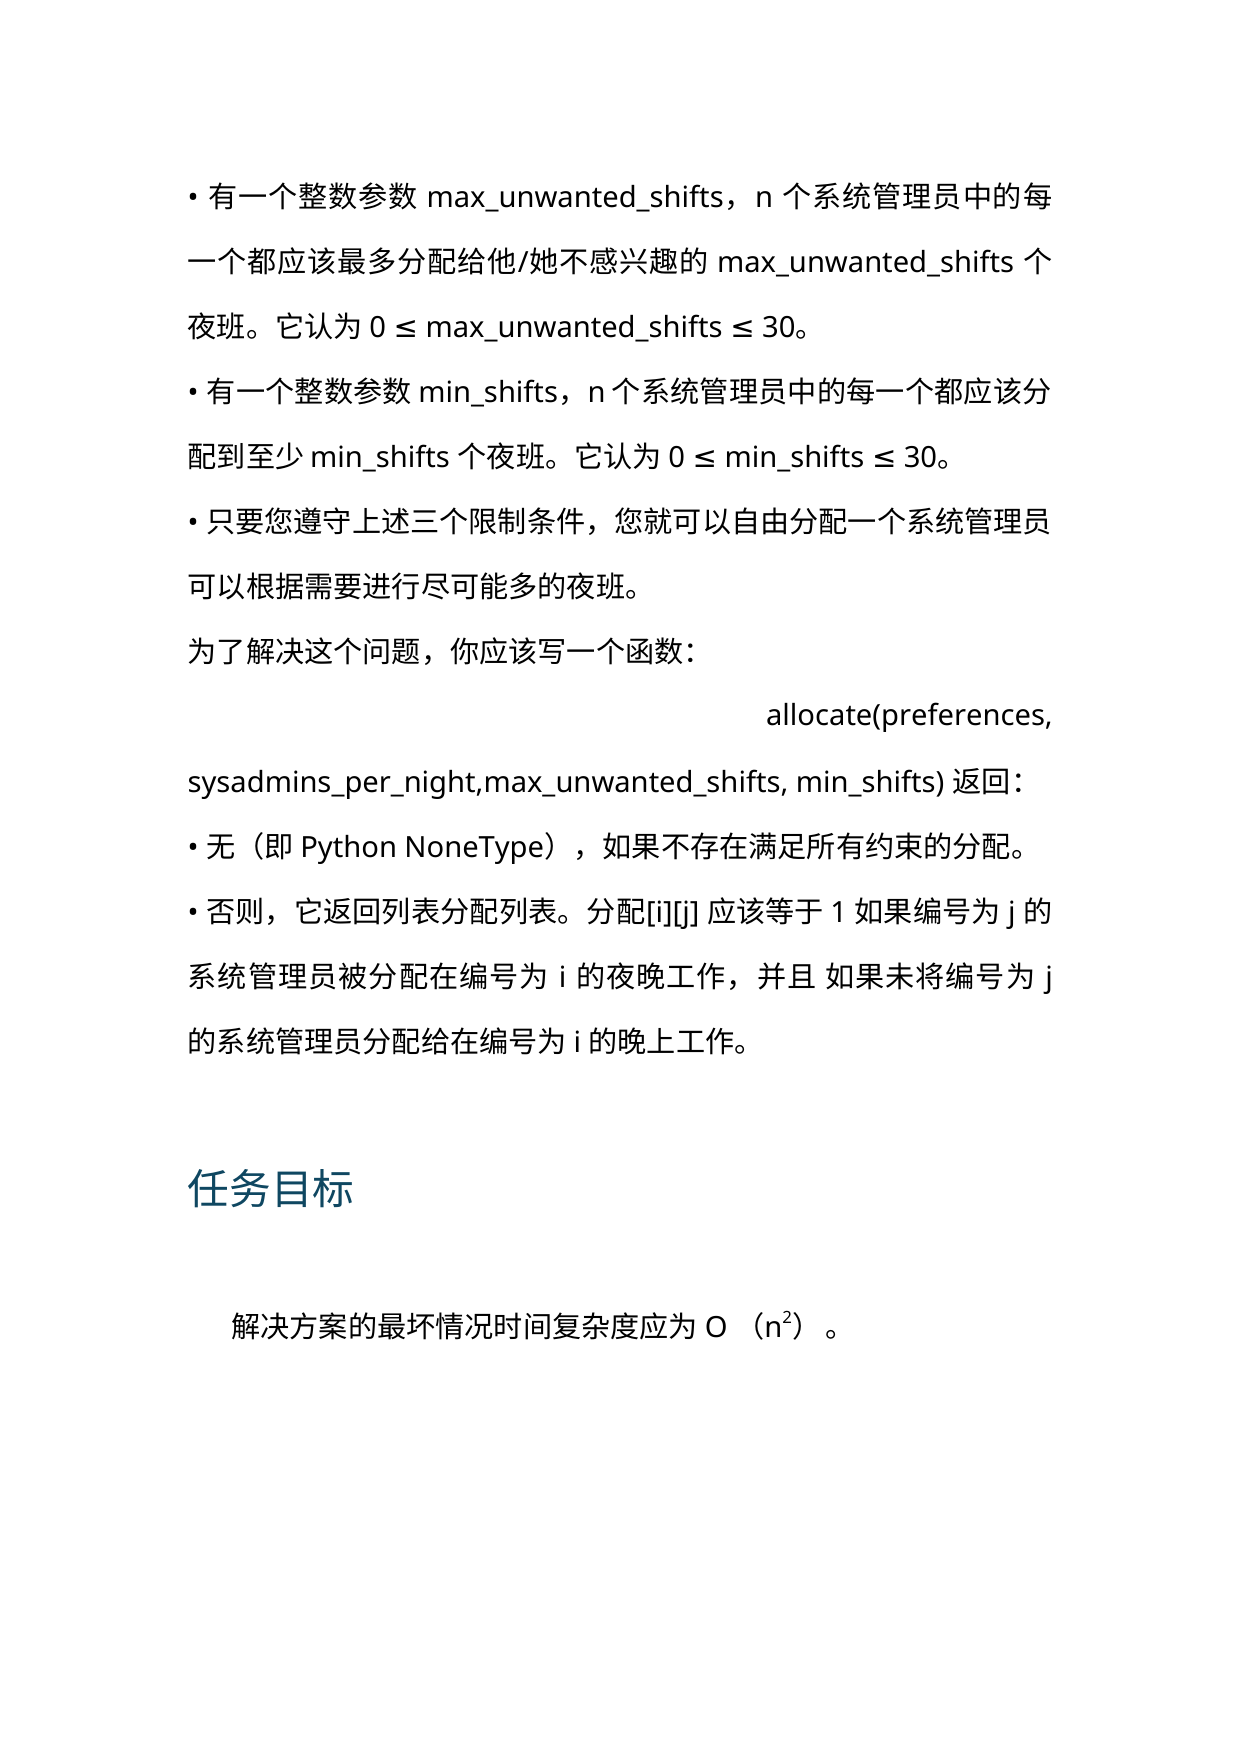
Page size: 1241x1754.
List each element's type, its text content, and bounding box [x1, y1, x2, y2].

text 解决方案的最坏情况时间复杂度应为 O （n2） 。 [187, 1292, 1053, 1357]
text • 有一个整数参数min_shifts，n个系统管理员中的每一个都应该分配到至少min_shifts 个夜班。它认为 0 ≤ min_shifts ≤ 30。 [187, 357, 1053, 487]
subtitle 任务目标 [187, 1154, 1053, 1219]
text allocate(preferences, sysadmins_per_night,max_unwanted_shifts, min_shifts) 返回： [187, 682, 1053, 812]
text • 只要您遵守上述三个限制条件，您就可以自由分配一个系统管理员可以根据需要进行尽可能多的夜班。 [187, 487, 1053, 617]
text • 否则，它返回列表分配列表。分配[i][j] 应该等于1 如果编号为 j 的系统管理员被分配在编号为 i 的夜晚工作，并且 如果未将编号为 j 的系统管理员分配给在编号为 i 的晚上工作。 [187, 877, 1053, 1072]
text • 有一个整数参数 max_unwanted_shifts，n 个系统管理员中的每一个都应该最多分配给他/她不感兴趣的 max_unwanted_shifts 个夜班。它认为 0 ≤ max_unwanted_shifts ≤ 30。 [187, 162, 1053, 357]
text 为了解决这个问题，你应该写一个函数： [187, 617, 1053, 682]
text • 无（即 Python NoneType），如果不存在满足所有约束的分配。 [187, 812, 1053, 877]
